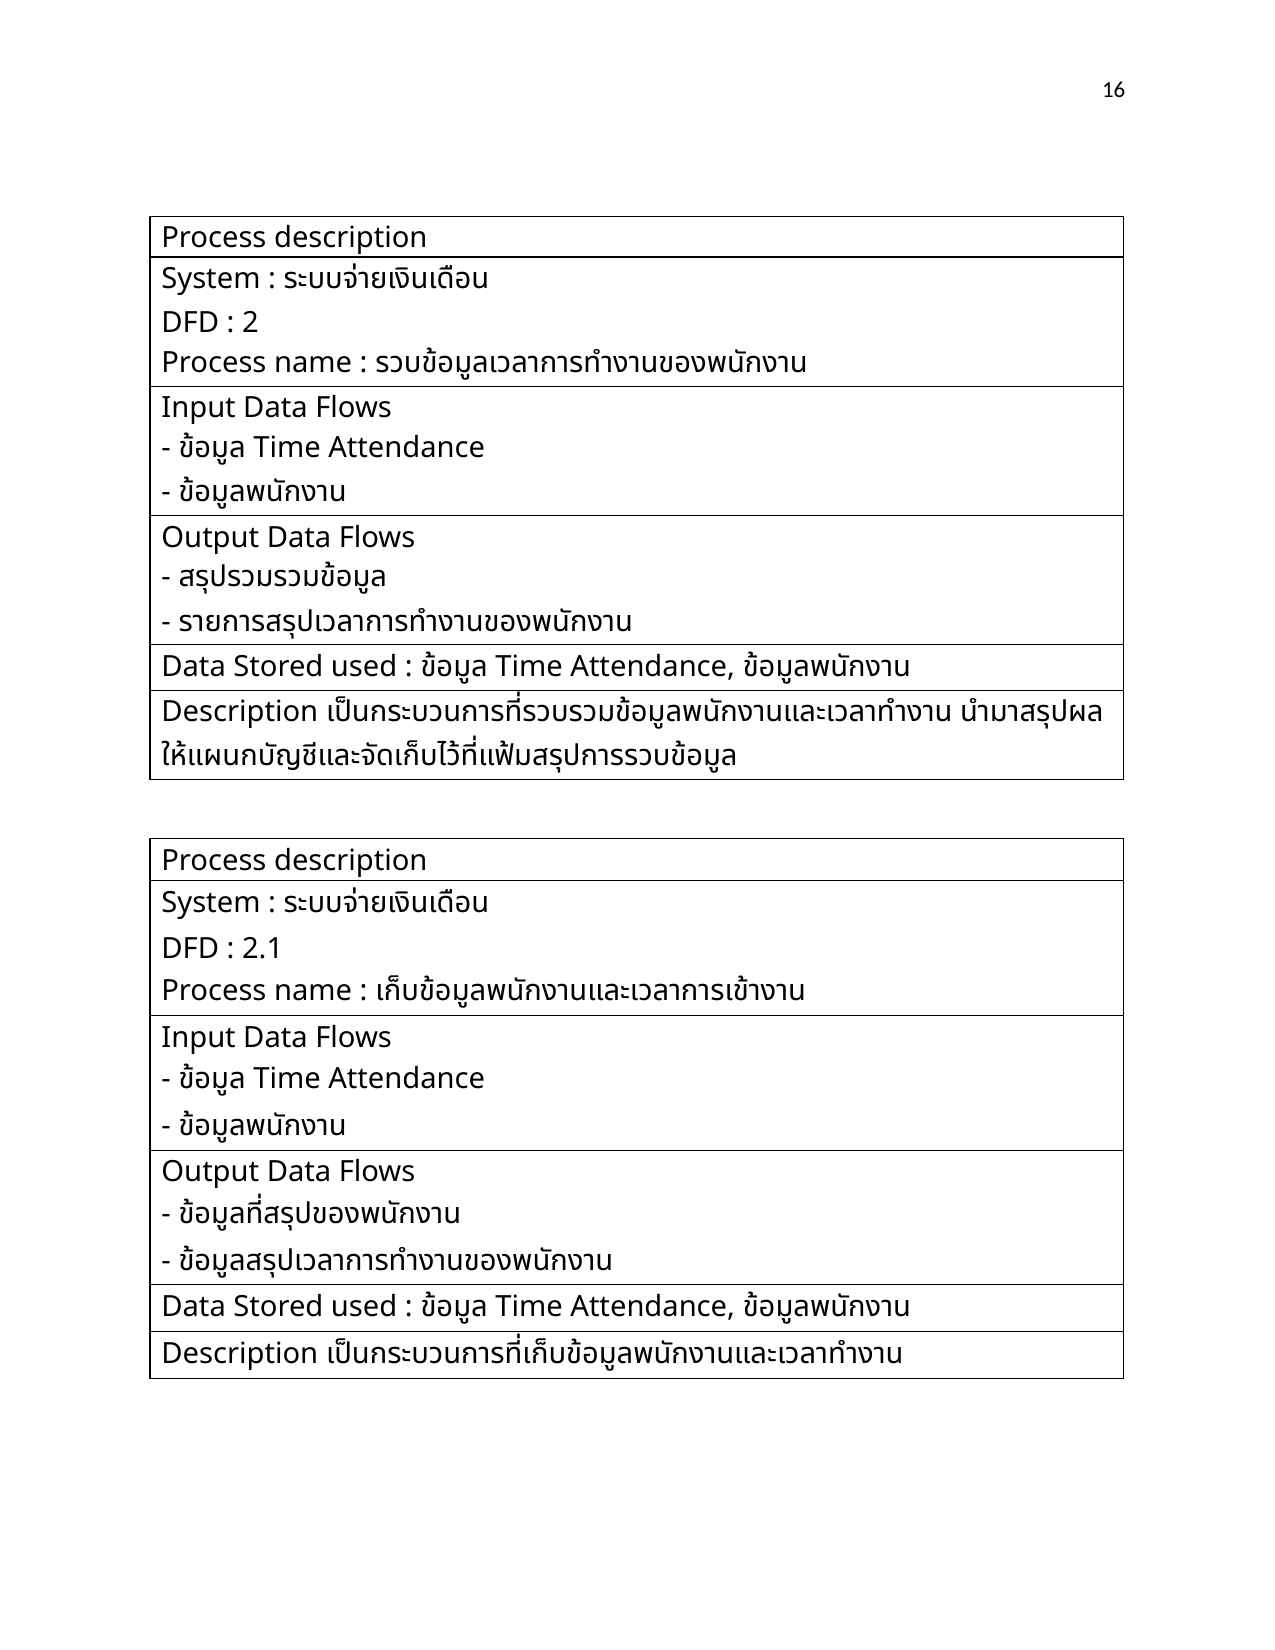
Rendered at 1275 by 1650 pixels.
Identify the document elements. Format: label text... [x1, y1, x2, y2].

table_cell Data Stored used : ข้อมูล Time Attendance, ข้อมูลพนักงาน [151, 645, 1123, 689]
table_cell Input Data Flows - ข้อมูล Time Attendance - ข้อมูลพนักงาน [151, 387, 1123, 515]
table_cell System : ระบบจ่ายเงินเดือน DFD : 2 Process name : รวบข้อมูลเวลาการทำงานของพนักงาน [151, 258, 1123, 386]
table_header Process description [151, 217, 1123, 256]
table_cell Data Stored used : ข้อมูล Time Attendance, ข้อมูลพนักงาน [151, 1285, 1123, 1331]
table_cell Description เป็นกระบวนการที่เก็บข้อมูลพนักงานและเวลาทำงาน [151, 1332, 1123, 1377]
table_cell Input Data Flows - ข้อมูล Time Attendance - ข้อมูลพนักงาน [151, 1016, 1123, 1149]
table_cell Description เป็นกระบวนการที่รวบรวมข้อมูลพนักงานและเวลาทำงาน นำมาสรุปผลให้แผนกบัญชีและจัดเก็บไว้ที่แฟ้มสรุปการรวบข้อมูล [151, 691, 1123, 779]
table_cell Output Data Flows - ข้อมูลที่สรุปของพนักงาน - ข้อมูลสรุปเวลาการทำงานของพนักงาน [151, 1151, 1123, 1284]
table_cell Output Data Flows - สรุปรวมรวมข้อมูล - รายการสรุปเวลาการทำงานของพนักงาน [151, 516, 1123, 644]
table_header Process description [151, 839, 1123, 880]
table_cell System : ระบบจ่ายเงินเดือน DFD : 2.1 Process name : เก็บข้อมูลพนักงานและเวลาการเข้างาน [151, 881, 1123, 1015]
